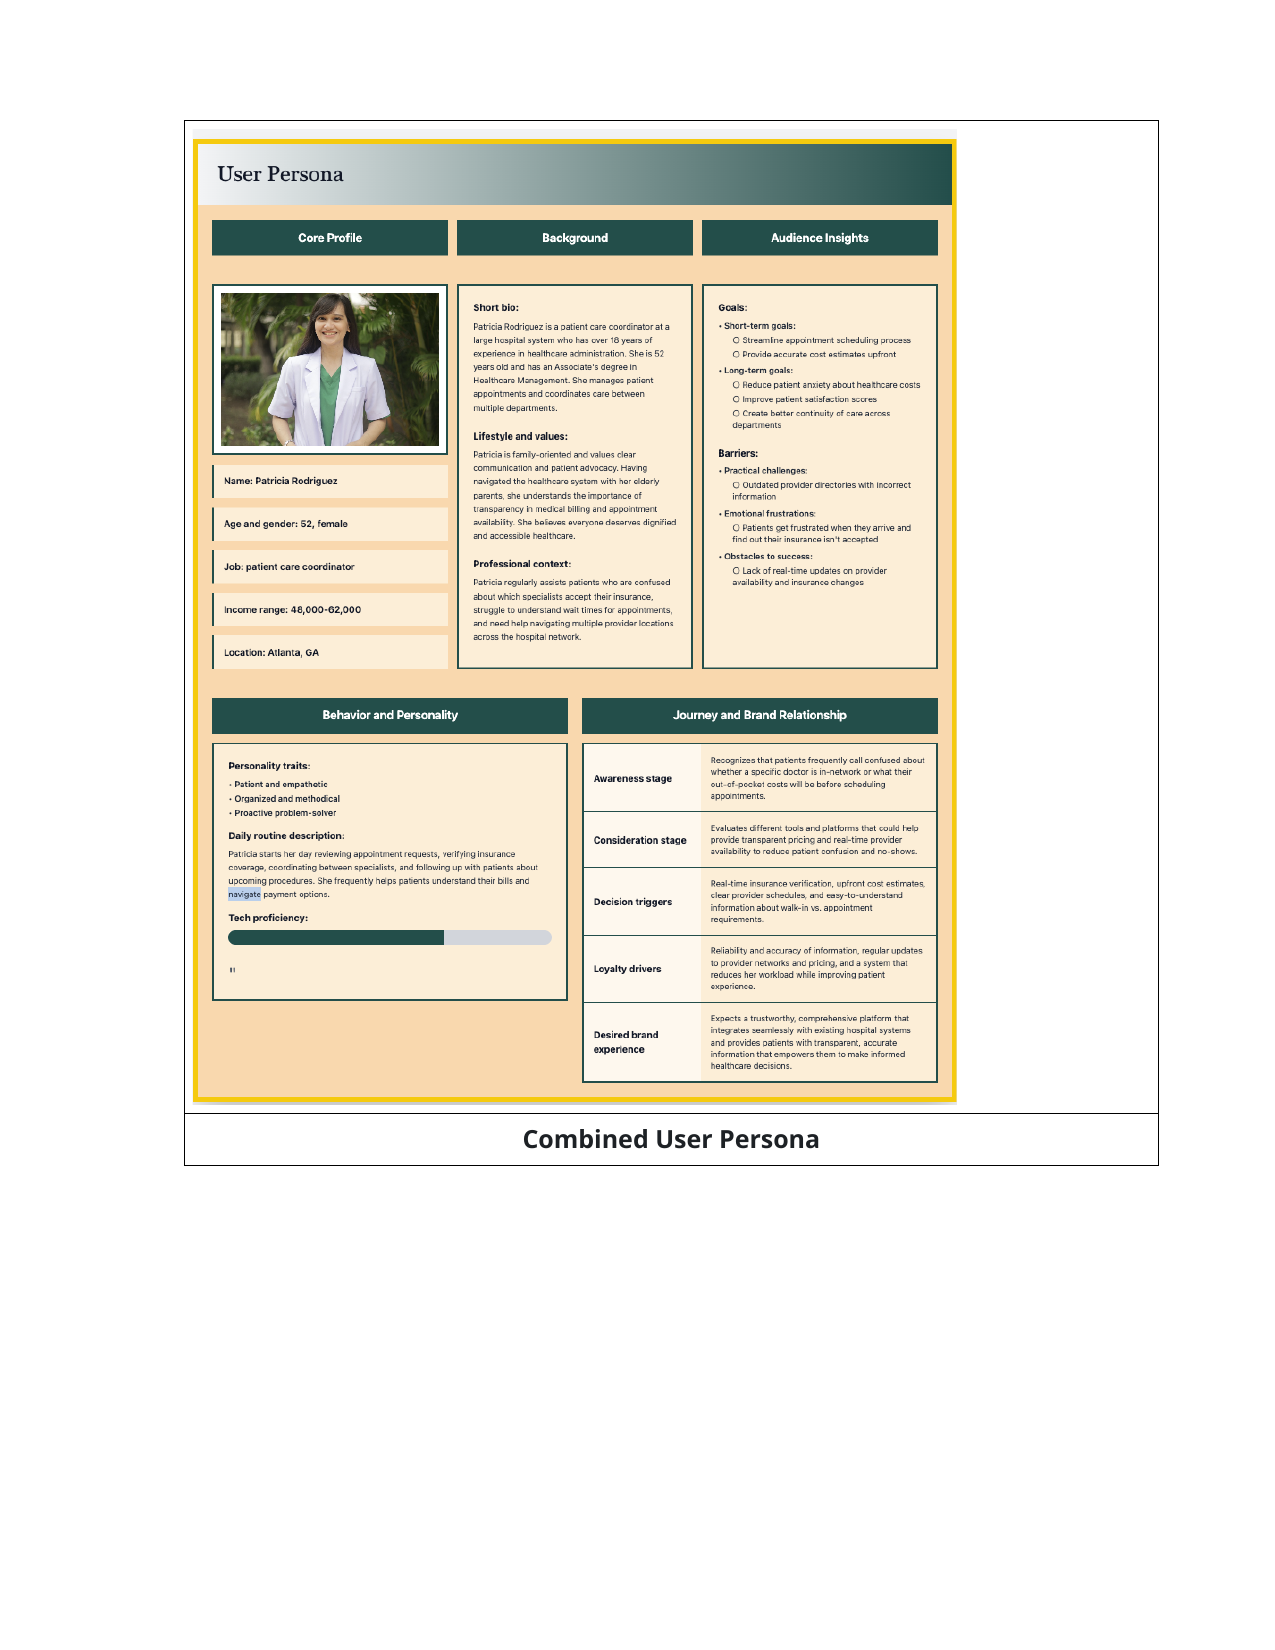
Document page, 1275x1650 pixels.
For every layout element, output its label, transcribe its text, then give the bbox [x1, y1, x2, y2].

picture [192, 129, 957, 1105]
table_cell Combined User Persona [185, 1114, 1158, 1164]
table_cell [185, 121, 1158, 1113]
